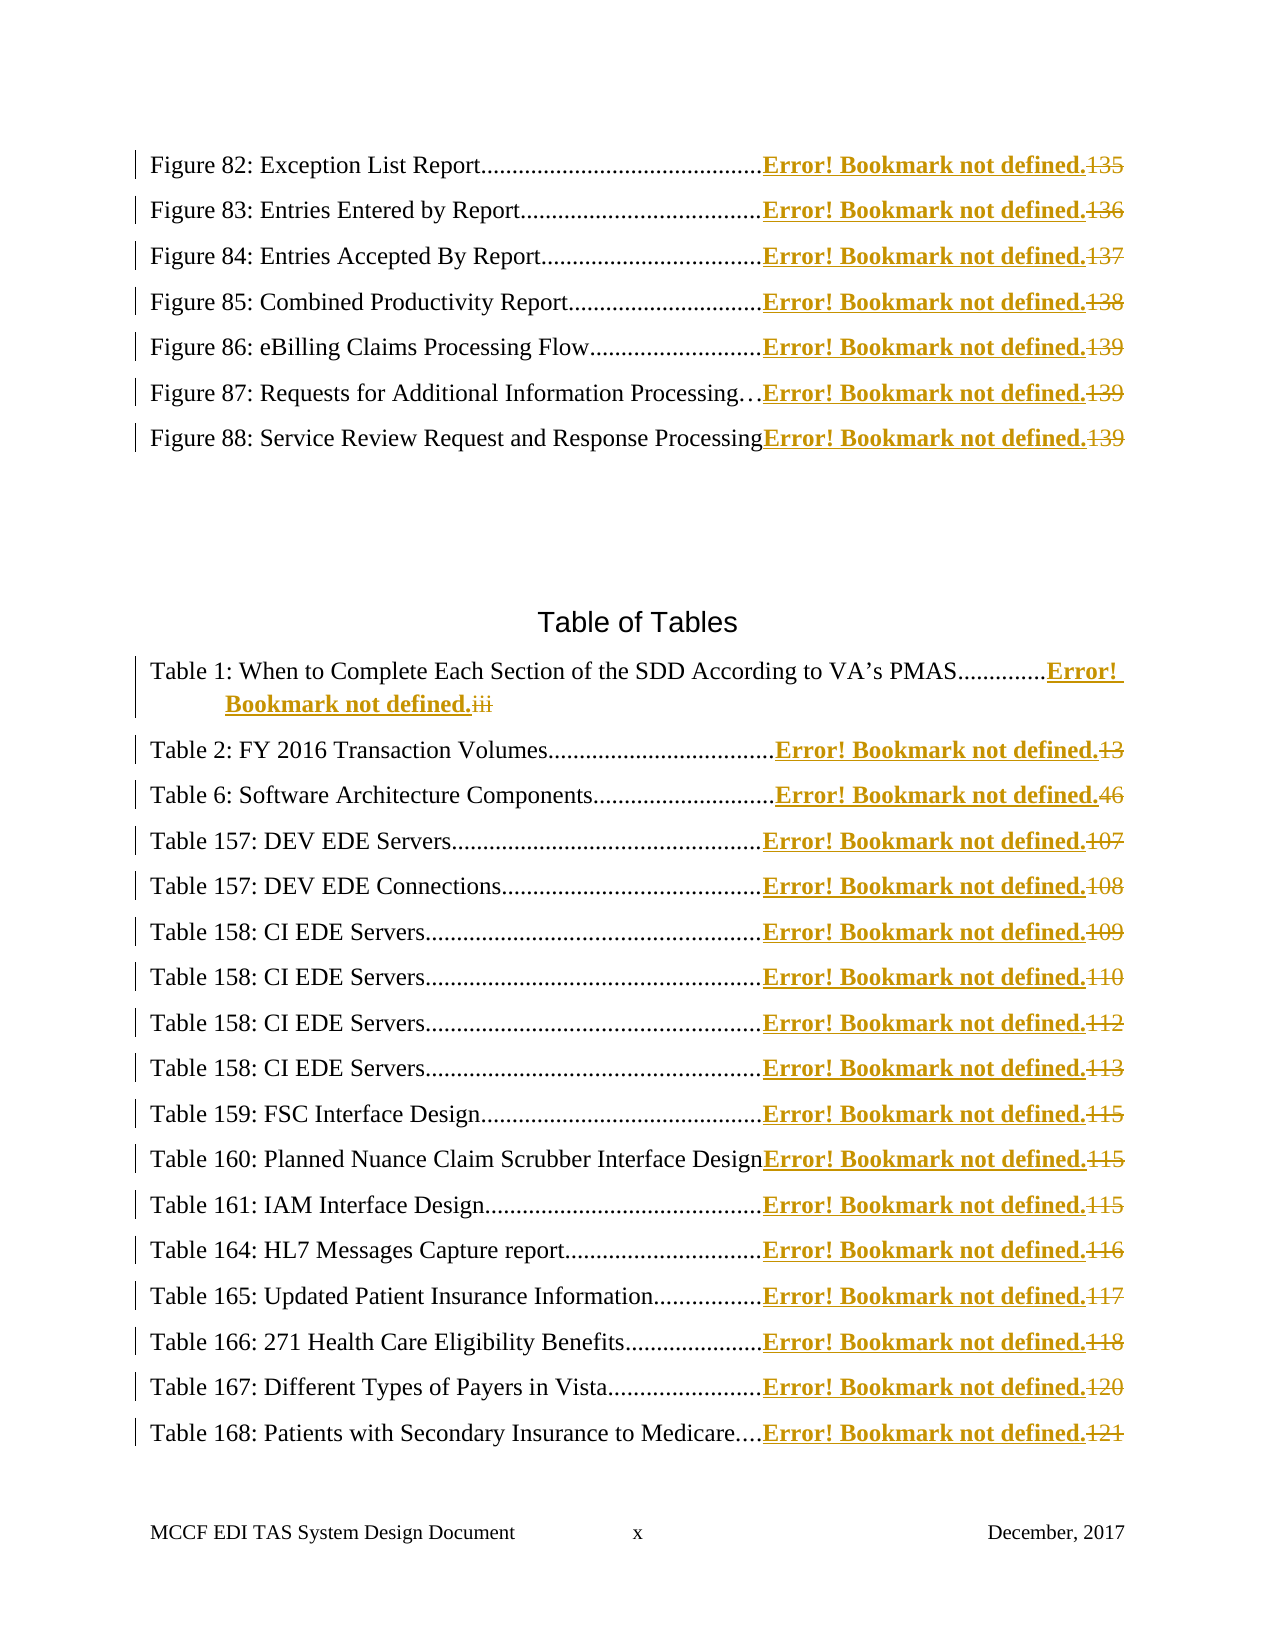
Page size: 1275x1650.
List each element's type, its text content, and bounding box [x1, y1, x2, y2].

text Table 158: CI EDE Servers [150, 1053, 1050, 1082]
text Table 6: Software Architecture Components [150, 780, 1050, 809]
text Figure 87: Requests for Additional Information Processing [150, 378, 1050, 406]
text Table 167: Different Types of Payers in Vista [150, 1372, 1050, 1401]
text Table of Tables [150, 605, 1125, 639]
text Table 2: FY 2016 Transaction Volumes [150, 735, 1050, 763]
text Figure 88: Service Review Request and Response Processing [150, 423, 1050, 452]
text Figure 84: Entries Accepted By Report [150, 241, 1050, 270]
text Table 160: Planned Nuance Claim Scrubber Interface Design [150, 1144, 1050, 1173]
text Table 159: FSC Interface Design [150, 1099, 1050, 1128]
text Table 164: HL7 Messages Capture report [150, 1236, 1050, 1264]
text Table 161: IAM Interface Design [150, 1190, 1050, 1219]
text Table 166: 271 Health Care Eligibility Benefits [150, 1327, 1050, 1355]
text Table 168: Patients with Secondary Insurance to Medicare [150, 1418, 1050, 1446]
text Figure 85: Combined Productivity Report [150, 287, 1050, 315]
text Figure 83: Entries Entered by Report [150, 196, 1050, 224]
text Table 157: DEV EDE Connections [150, 871, 1050, 900]
text Figure 82: Exception List Report [150, 150, 1050, 179]
text Figure 86: eBilling Claims Processing Flow [150, 332, 1050, 361]
text Table 158: CI EDE Servers [150, 962, 1050, 991]
text Table 157: DEV EDE Servers [150, 826, 1050, 854]
text Table 1: When to Complete Each Section of the SDD According to VA’s PMAS [150, 656, 1050, 718]
text Table 165: Updated Patient Insurance Information [150, 1281, 1050, 1310]
text Table 158: CI EDE Servers [150, 1008, 1050, 1037]
text Table 158: CI EDE Servers [150, 917, 1050, 946]
